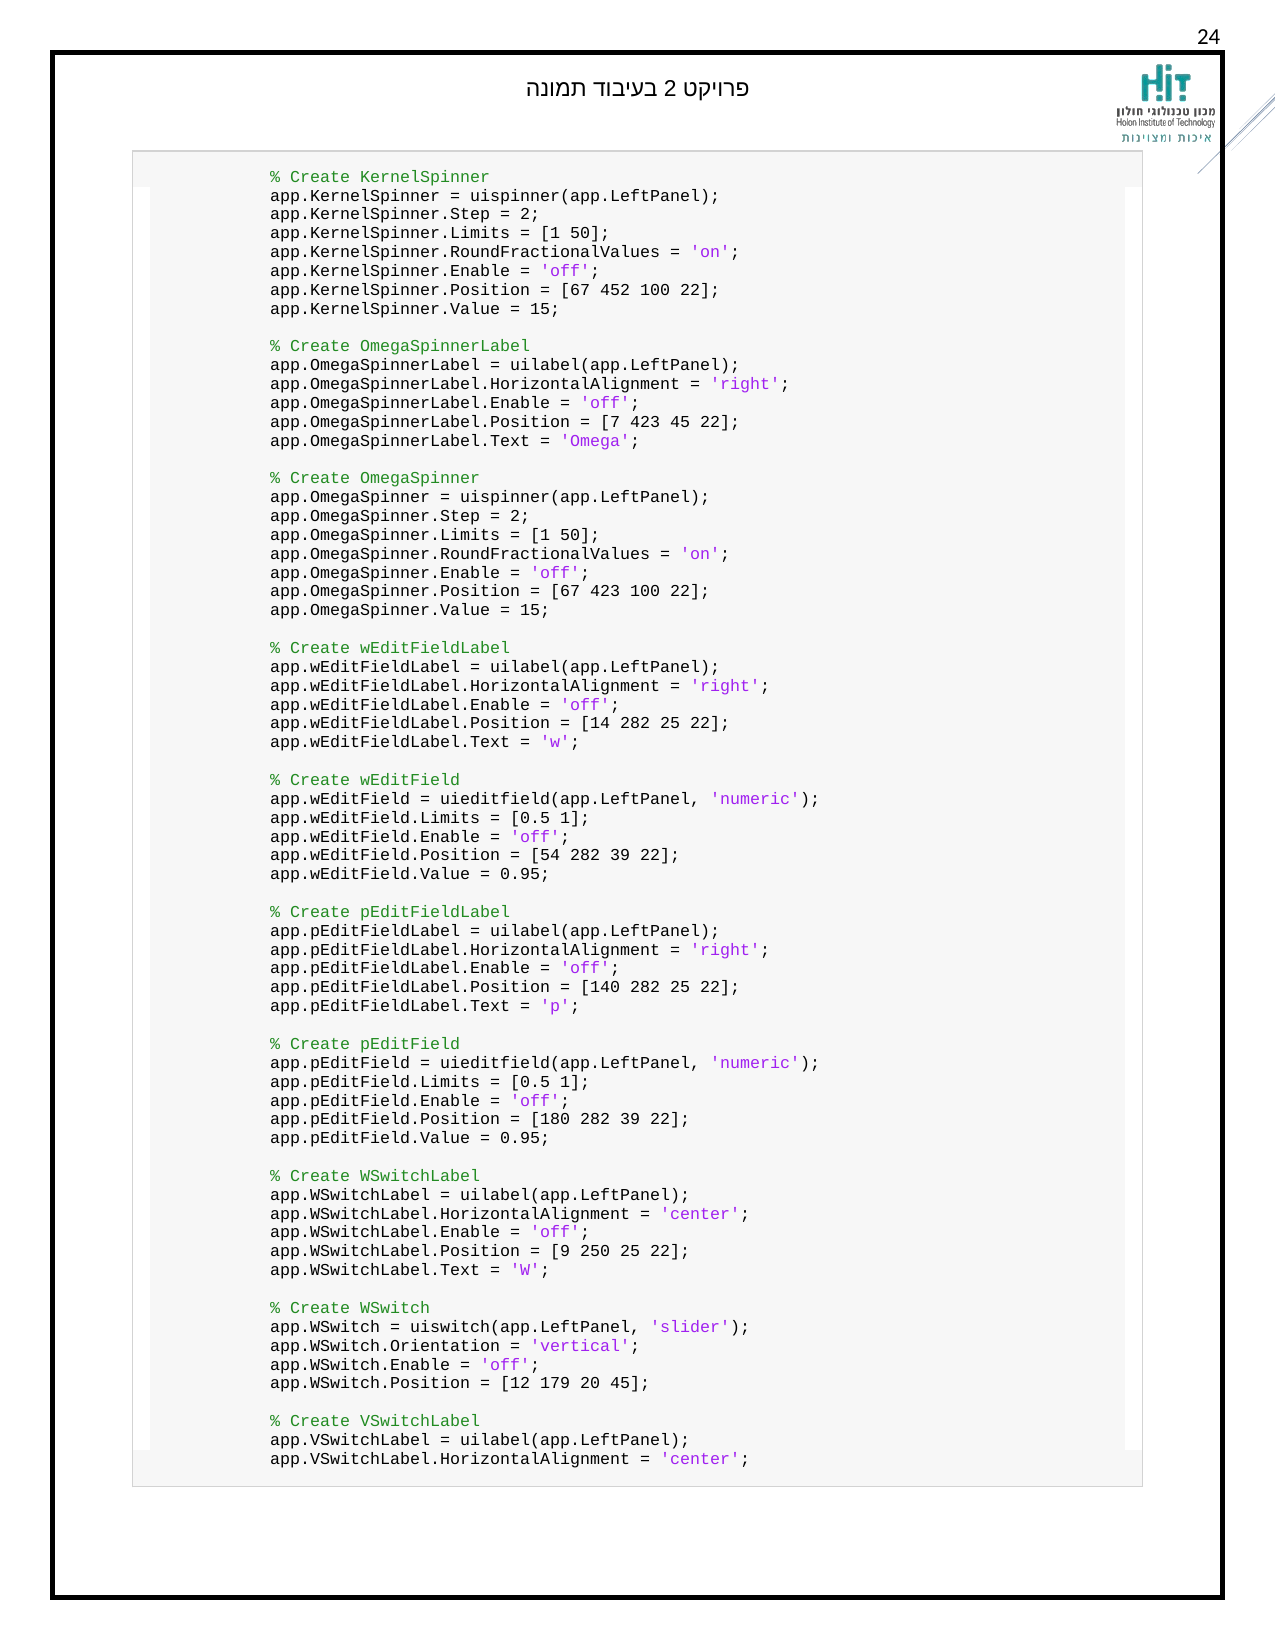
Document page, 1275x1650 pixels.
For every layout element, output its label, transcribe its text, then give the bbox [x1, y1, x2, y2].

text app.pEditFieldLabel.Enable = 'off'; [150, 960, 1125, 979]
text app.OmegaSpinnerLabel.HorizontalAlignment = 'right'; [150, 376, 1125, 394]
text app.WSwitch.Position = [12 179 20 45]; [150, 1375, 1125, 1394]
text % Create wEditFieldLabel [150, 639, 1125, 658]
text app.pEditField.Position = [180 282 39 22]; [150, 1111, 1125, 1130]
text app.KernelSpinner.Step = 2; [150, 206, 1125, 225]
text % Create WSwitchLabel [150, 1167, 1125, 1186]
text app.pEditFieldLabel = uilabel(app.LeftPanel); [150, 922, 1125, 941]
text % Create OmegaSpinner [150, 470, 1125, 489]
text app.KernelSpinner.Enable = 'off'; [150, 262, 1125, 281]
text app.KernelSpinner.RoundFractionalValues = 'on'; [150, 244, 1125, 262]
text app.wEditField.Enable = 'off'; [150, 828, 1125, 847]
text app.OmegaSpinnerLabel = uilabel(app.LeftPanel); [150, 357, 1125, 376]
text app.OmegaSpinner = uispinner(app.LeftPanel); [150, 489, 1125, 508]
text app.wEditField.Limits = [0.5 1]; [150, 809, 1125, 828]
text app.OmegaSpinnerLabel.Enable = 'off'; [150, 394, 1125, 413]
text % Create KernelSpinner [133, 152, 1142, 187]
text app.OmegaSpinner.Value = 15; [150, 602, 1125, 621]
text app.wEditFieldLabel = uilabel(app.LeftPanel); [150, 658, 1125, 677]
text app.wEditField.Position = [54 282 39 22]; [150, 847, 1125, 866]
text app.KernelSpinner.Limits = [1 50]; [150, 225, 1125, 244]
text app.pEditFieldLabel.HorizontalAlignment = 'right'; [150, 941, 1125, 960]
text app.OmegaSpinner.Step = 2; [150, 508, 1125, 526]
text app.pEditFieldLabel.Position = [140 282 25 22]; [150, 979, 1125, 998]
text app.KernelSpinner.Position = [67 452 100 22]; [150, 281, 1125, 300]
text app.wEditFieldLabel.HorizontalAlignment = 'right'; [150, 677, 1125, 696]
text app.WSwitchLabel.HorizontalAlignment = 'center'; [150, 1205, 1125, 1224]
text app.WSwitch = uiswitch(app.LeftPanel, 'slider'); [150, 1318, 1125, 1337]
text app.OmegaSpinnerLabel.Position = [7 423 45 22]; [150, 413, 1125, 432]
text app.wEditFieldLabel.Position = [14 282 25 22]; [150, 715, 1125, 734]
text app.VSwitchLabel.HorizontalAlignment = 'center'; [133, 1432, 1142, 1486]
text app.KernelSpinner.Value = 15; [150, 300, 1125, 319]
text app.OmegaSpinnerLabel.Text = 'Omega'; [150, 432, 1125, 451]
text app.wEditFieldLabel.Text = 'w'; [150, 734, 1125, 753]
text app.OmegaSpinner.RoundFractionalValues = 'on'; [150, 545, 1125, 564]
picture [1111, 55, 1220, 148]
text % Create VSwitchLabel [150, 1413, 1125, 1431]
text % Create pEditFieldLabel [150, 903, 1125, 922]
text app.wEditFieldLabel.Enable = 'off'; [150, 696, 1125, 715]
text % Create wEditField [150, 772, 1125, 790]
text app.pEditField.Enable = 'off'; [150, 1092, 1125, 1111]
text app.pEditFieldLabel.Text = 'p'; [150, 998, 1125, 1017]
text app.wEditField = uieditfield(app.LeftPanel, 'numeric'); [150, 790, 1125, 809]
text app.OmegaSpinner.Enable = 'off'; [150, 564, 1125, 583]
text app.WSwitchLabel.Text = 'W'; [150, 1262, 1125, 1281]
text app.OmegaSpinner.Limits = [1 50]; [150, 526, 1125, 545]
text app.WSwitchLabel = uilabel(app.LeftPanel); [150, 1186, 1125, 1205]
text app.pEditField.Limits = [0.5 1]; [150, 1073, 1125, 1092]
text app.KernelSpinner = uispinner(app.LeftPanel); [150, 187, 1125, 206]
text app.OmegaSpinner.Position = [67 423 100 22]; [150, 583, 1125, 602]
text % Create pEditField [150, 1036, 1125, 1054]
text app.WSwitchLabel.Position = [9 250 25 22]; [150, 1243, 1125, 1262]
text app.WSwitch.Orientation = 'vertical'; [150, 1337, 1125, 1356]
text % Create OmegaSpinnerLabel [150, 338, 1125, 357]
text app.pEditField.Value = 0.95; [150, 1130, 1125, 1149]
text app.WSwitchLabel.Enable = 'off'; [150, 1224, 1125, 1243]
text app.wEditField.Value = 0.95; [150, 866, 1125, 885]
text % Create WSwitch [150, 1299, 1125, 1318]
text app.WSwitch.Enable = 'off'; [150, 1356, 1125, 1375]
text app.pEditField = uieditfield(app.LeftPanel, 'numeric'); [150, 1054, 1125, 1073]
